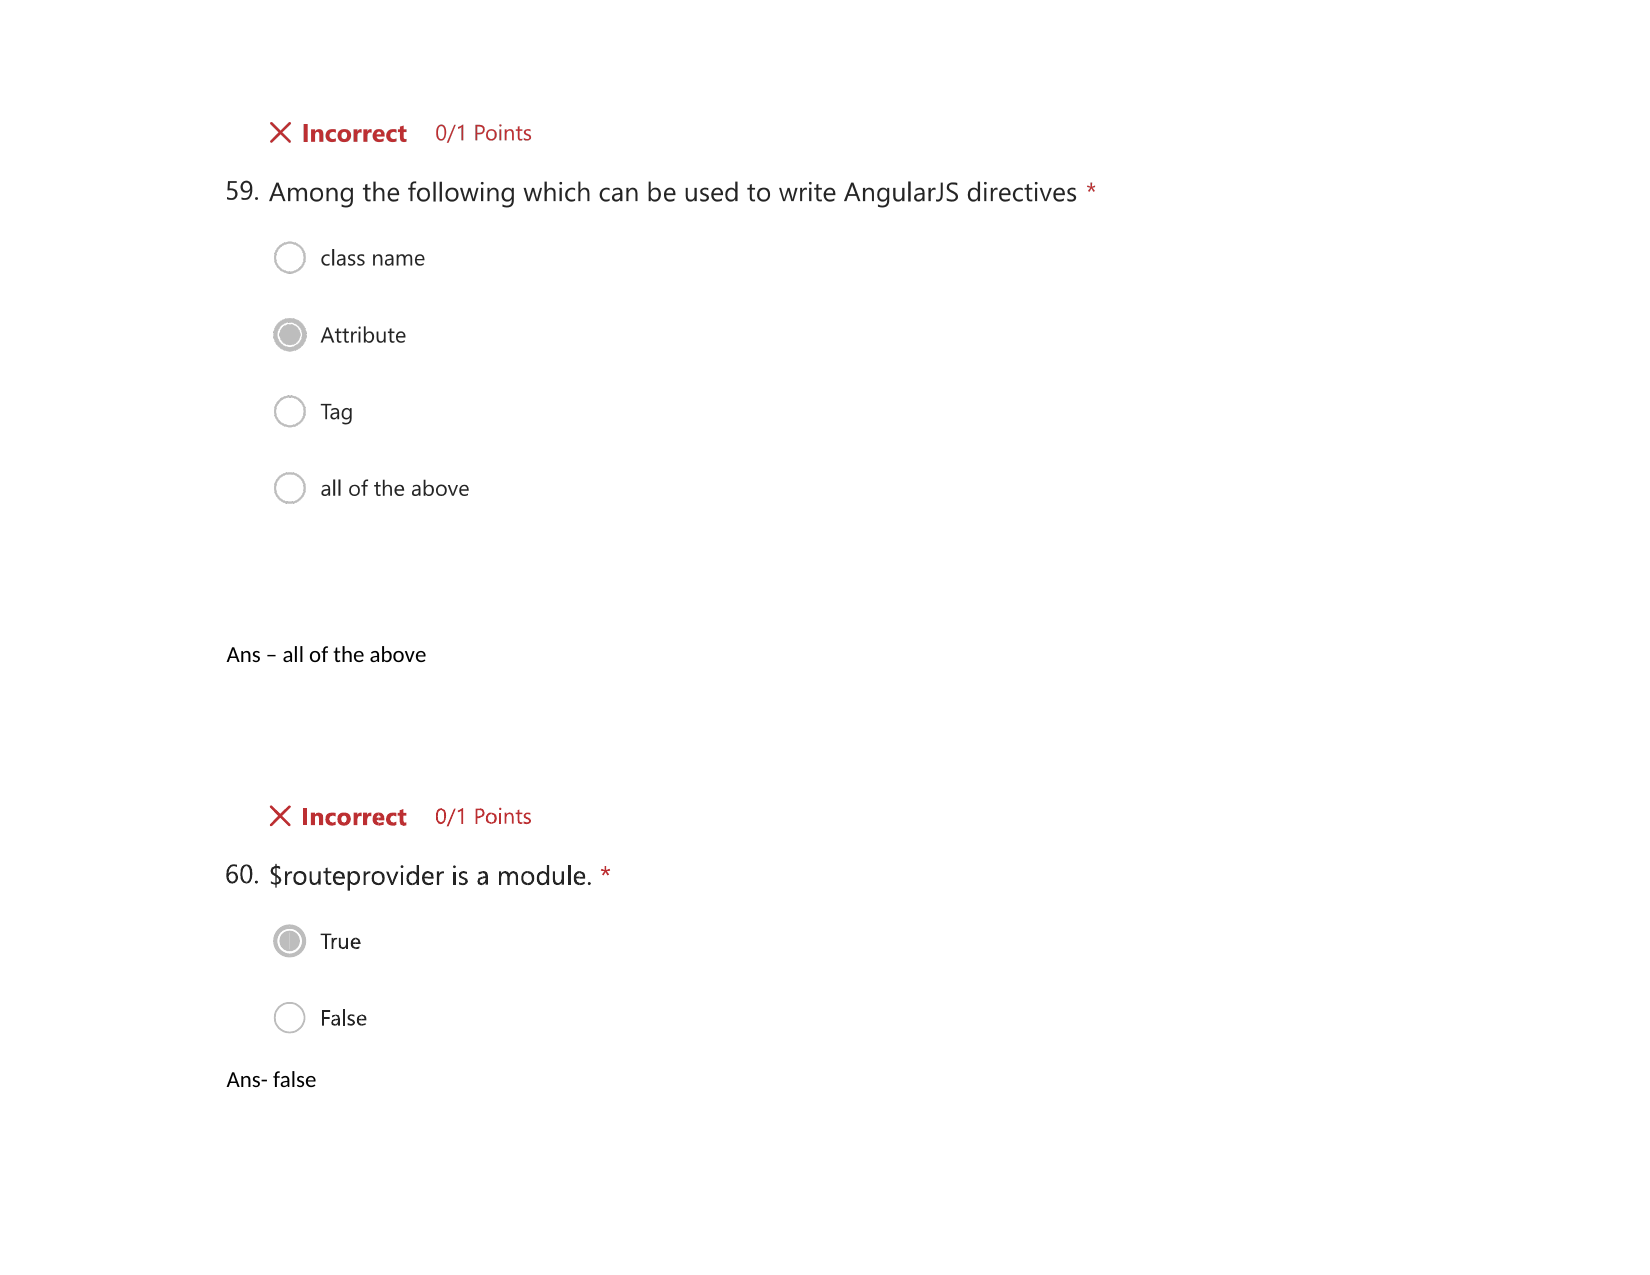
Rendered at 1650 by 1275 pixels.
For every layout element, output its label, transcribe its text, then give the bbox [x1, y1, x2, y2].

text Ans- false [226, 1065, 1500, 1093]
picture [226, 121, 1096, 504]
text Ans – all of the above [226, 641, 1500, 669]
